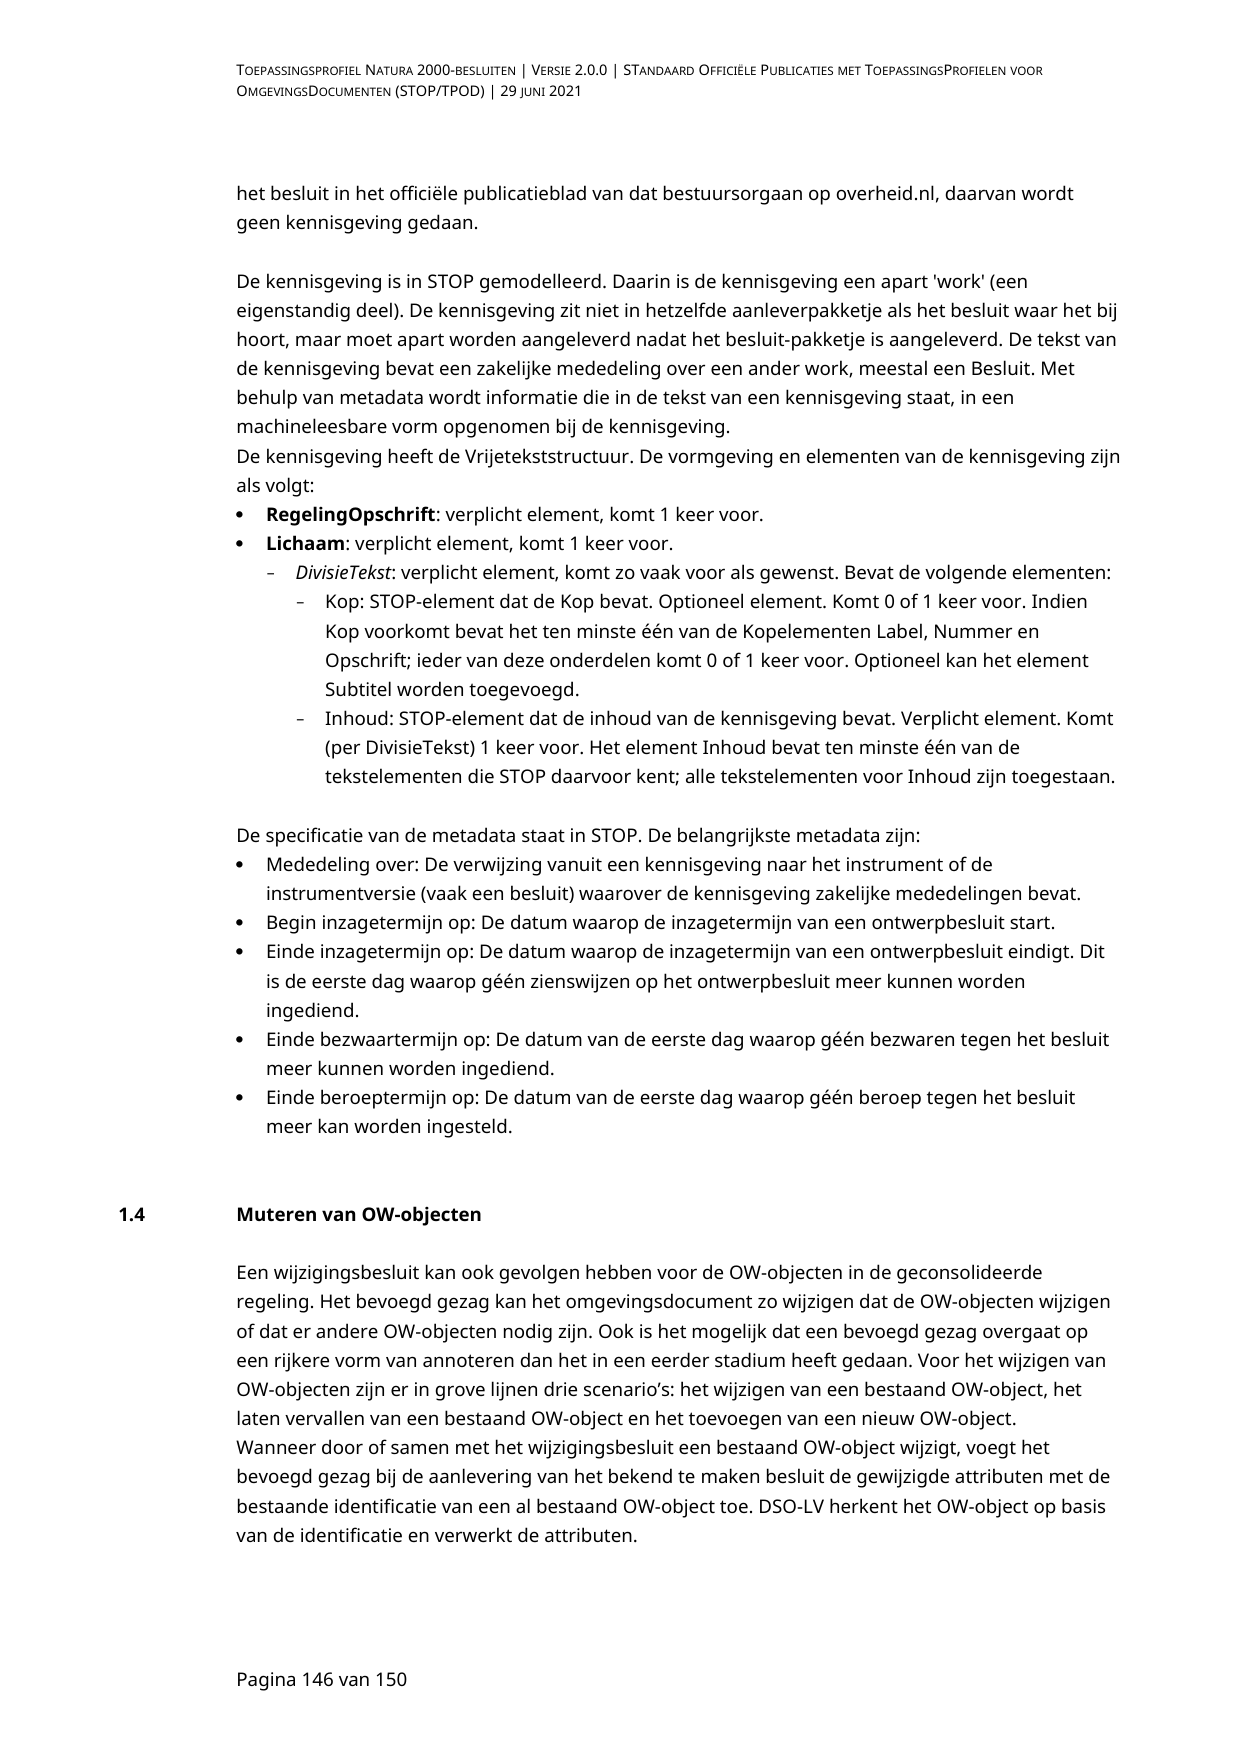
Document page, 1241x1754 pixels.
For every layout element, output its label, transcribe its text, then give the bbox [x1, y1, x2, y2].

text RegelingOpschrift: verplicht element, komt 1 keer voor. [236, 498, 1122, 527]
text Kop: STOP-element dat de Kop bevat. Optioneel element. Komt 0 of 1 keer voor. Indien Kop voorkomt bevat het ten minste één van de Kopelementen Label, Nummer en Opschrift; ieder van deze onderdelen komt 0 of 1 keer voor. Optioneel kan het element Subtitel worden toegevoegd. [295, 586, 1122, 702]
text De kennisgeving heeft de Vrijetekststructuur. De vormgeving en elementen van de kennisgeving zijn als volgt: [236, 440, 1122, 498]
text De kennisgeving is in STOP gemodelleerd. Daarin is de kennisgeving een apart 'work' (een eigenstandig deel). De kennisgeving zit niet in hetzelfde aanleverpakketje als het besluit waar het bij hoort, maar moet apart worden aangeleverd nadat het besluit-pakketje is aangeleverd. De tekst van de kennisgeving bevat een zakelijke mededeling over een ander work, meestal een Besluit. Met behulp van metadata wordt informatie die in de tekst van een kennisgeving staat, in een machineleesbare vorm opgenomen bij de kennisgeving. [236, 265, 1122, 440]
text DivisieTekst: verplicht element, komt zo vaak voor als gewenst. Bevat de volgende elementen: [266, 556, 1122, 586]
text Einde inzagetermijn op: De datum waarop de inzagetermijn van een ontwerpbesluit eindigt. Dit is de eerste dag waarop géén zienswijzen op het ontwerpbesluit meer kunnen worden ingediend. [236, 936, 1122, 1023]
text Wanneer door of samen met het wijzigingsbesluit een bestaand OW-object wijzigt, voegt het bevoegd gezag bij de aanlevering van het bekend te maken besluit de gewijzigde attributen met de bestaande identificatie van een al bestaand OW-object toe. DSO-LV herkent het OW-object op basis van de identificatie en verwerkt de attributen. [236, 1431, 1122, 1548]
text De specificatie van de metadata staat in STOP. De belangrijkste metadata zijn: [236, 819, 1122, 848]
text Mededeling over: De verwijzing vanuit een kennisgeving naar het instrument of de instrumentversie (vaak een besluit) waarover de kennisgeving zakelijke mededelingen bevat. [236, 848, 1122, 906]
text Begin inzagetermijn op: De datum waarop de inzagetermijn van een ontwerpbesluit start. [236, 906, 1122, 936]
text Einde bezwaartermijn op: De datum van de eerste dag waarop géén bezwaren tegen het besluit meer kunnen worden ingediend. [236, 1023, 1122, 1081]
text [236, 177, 1122, 236]
text Einde beroeptermijn op: De datum van de eerste dag waarop géén beroep tegen het besluit meer kan worden ingesteld. [236, 1081, 1122, 1140]
text Lichaam: verplicht element, komt 1 keer voor. [236, 527, 1122, 556]
text Een wijzigingsbesluit kan ook gevolgen hebben voor de OW-objecten in de geconsolideerde regeling. Het bevoegd gezag kan het omgevingsdocument zo wijzigen dat de OW-objecten wijzigen of dat er andere OW-objecten nodig zijn. Ook is het mogelijk dat een bevoegd gezag overgaat op een rijkere vorm van annoteren dan het in een eerder stadium heeft gedaan. Voor het wijzigen van OW-objecten zijn er in grove lijnen drie scenario’s: het wijzigen van een bestaand OW-object, het laten vervallen van een bestaand OW-object en het toevoegen van een nieuw OW-object. [236, 1256, 1122, 1431]
subtitle Muteren van OW-objecten [118, 1198, 1122, 1227]
text Inhoud: STOP-element dat de inhoud van de kennisgeving bevat. Verplicht element. Komt (per DivisieTekst) 1 keer voor. Het element Inhoud bevat ten minste één van de tekstelementen die STOP daarvoor kent; alle tekstelementen voor Inhoud zijn toegestaan. [295, 702, 1122, 790]
